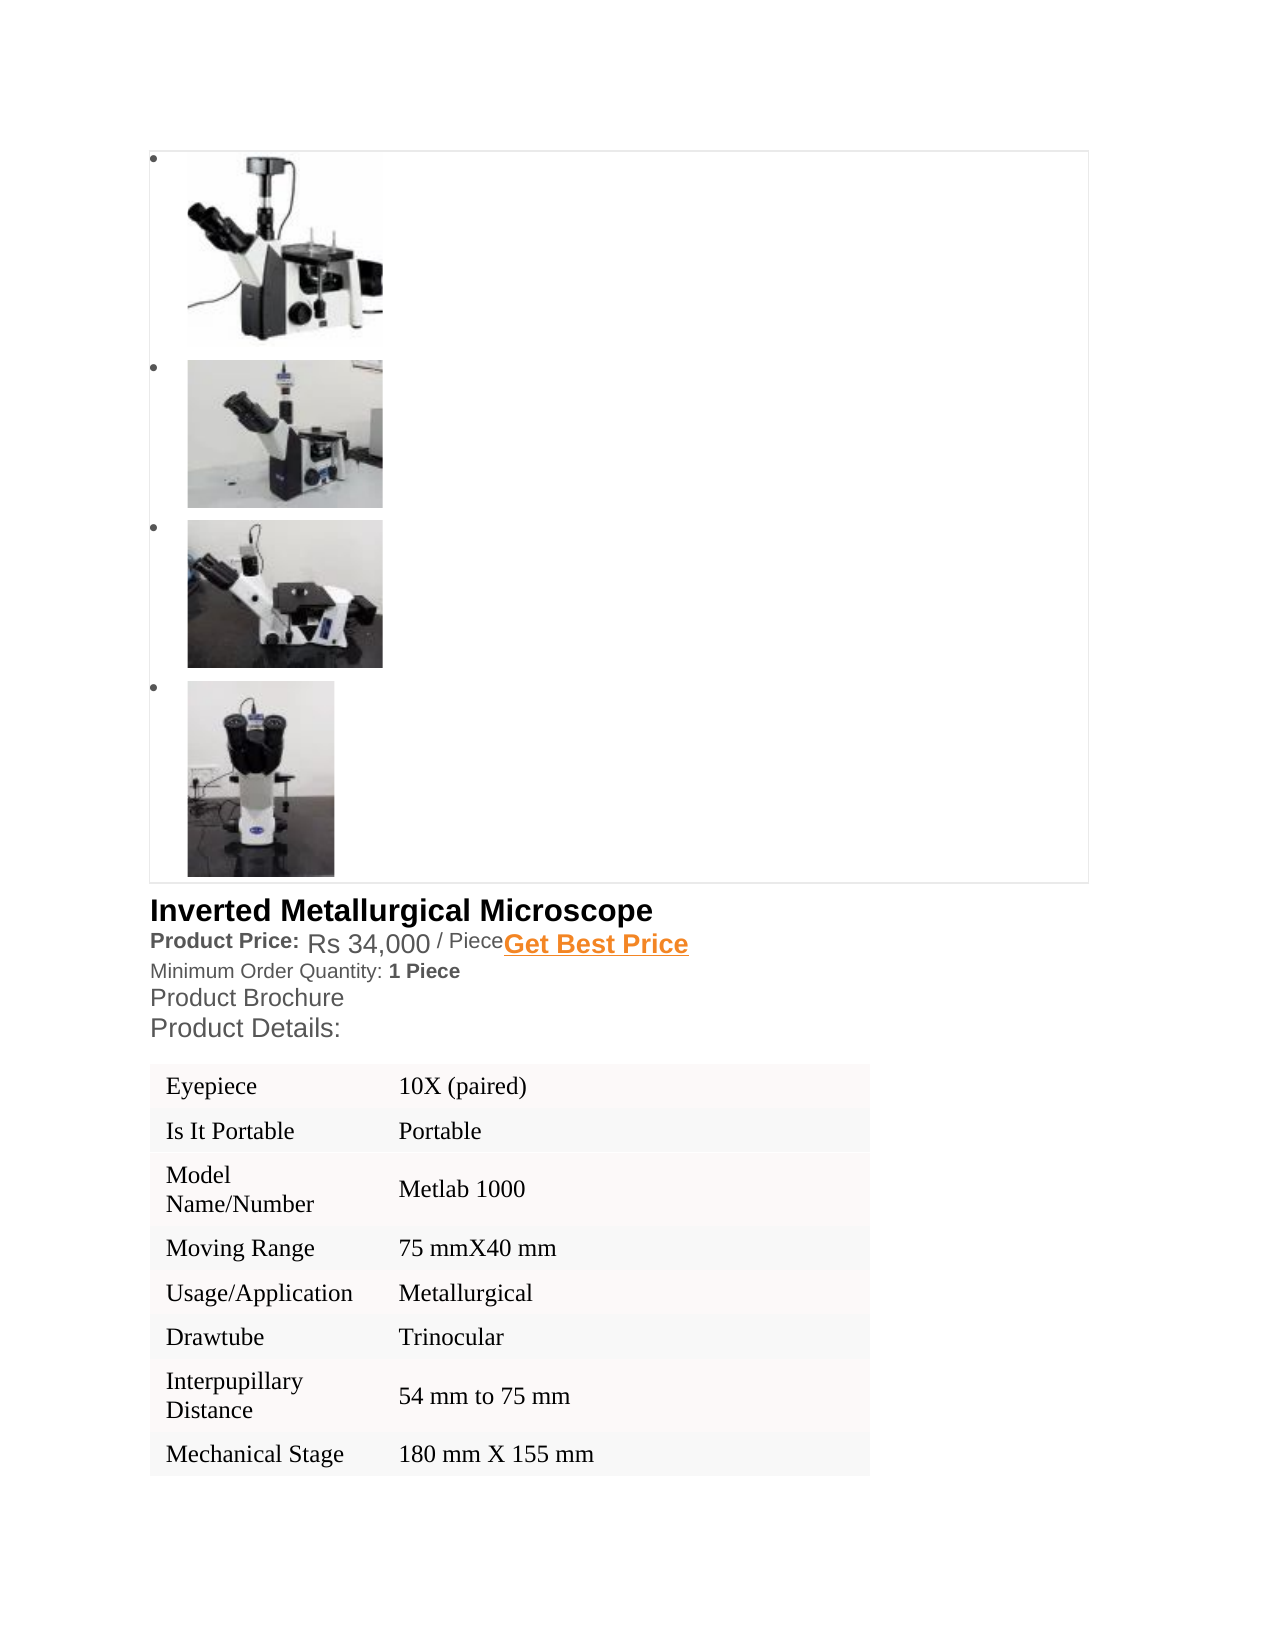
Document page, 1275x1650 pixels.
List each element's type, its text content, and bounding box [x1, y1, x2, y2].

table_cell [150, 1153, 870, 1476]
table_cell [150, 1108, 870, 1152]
picture [187, 360, 383, 508]
text Minimum Order Quantity: 1 Piece [150, 959, 1125, 983]
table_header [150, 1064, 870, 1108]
picture [187, 520, 383, 668]
text Product Price: Rs 34,000 / PieceGet Best Price [150, 928, 1125, 959]
text Inverted Metallurgical Microscope [150, 892, 1125, 928]
picture [187, 681, 335, 877]
picture [187, 152, 383, 347]
text Product Details: [150, 1012, 1125, 1043]
text Product Brochure [150, 983, 1125, 1012]
